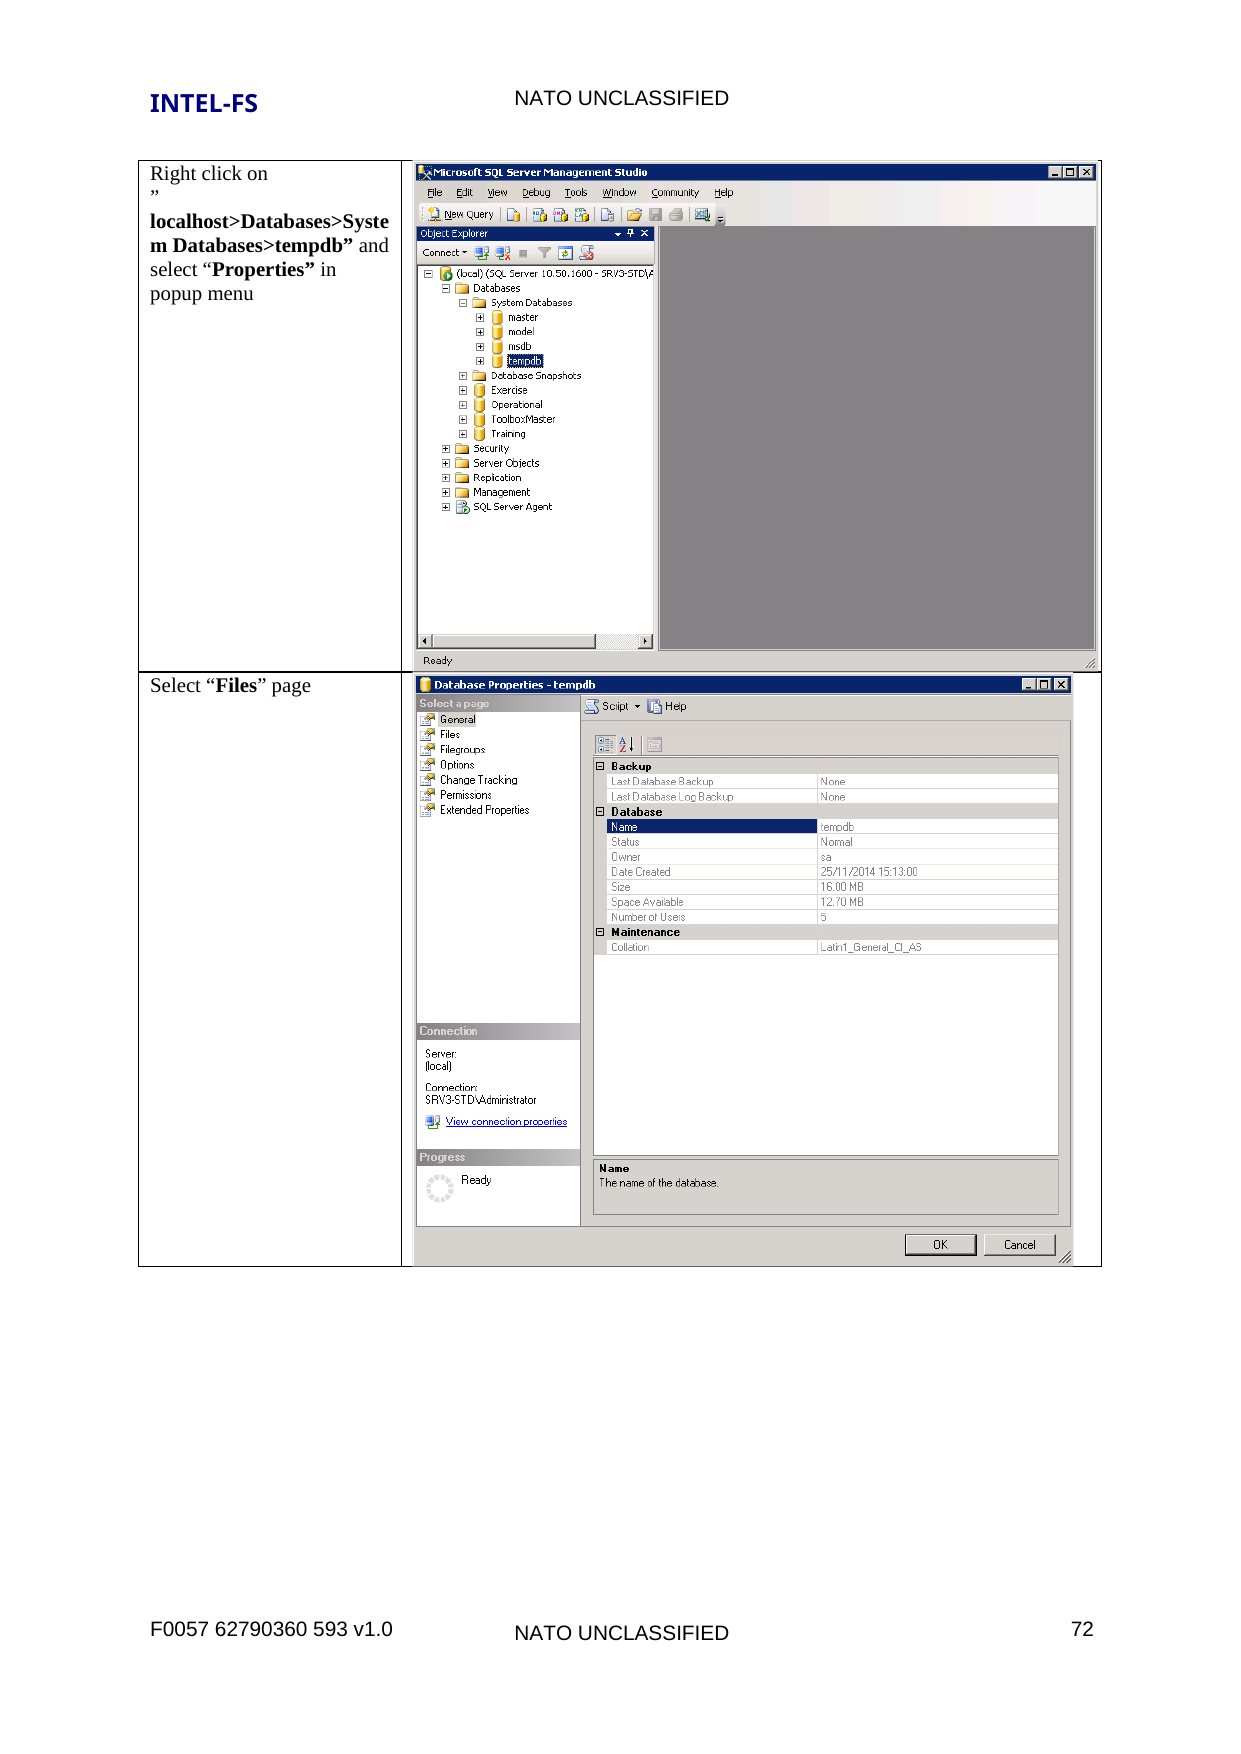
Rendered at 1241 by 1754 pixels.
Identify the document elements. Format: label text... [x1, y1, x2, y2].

table_cell [402, 673, 412, 1266]
table_cell Right click on ”localhost>Databases>System Databases>tempdb” and select “Properties” in popup menu [139, 161, 401, 671]
table_cell [1074, 673, 1101, 1266]
table_cell Select “Files” page [139, 673, 401, 1266]
table_cell [402, 161, 412, 671]
picture [412, 160, 1099, 1267]
